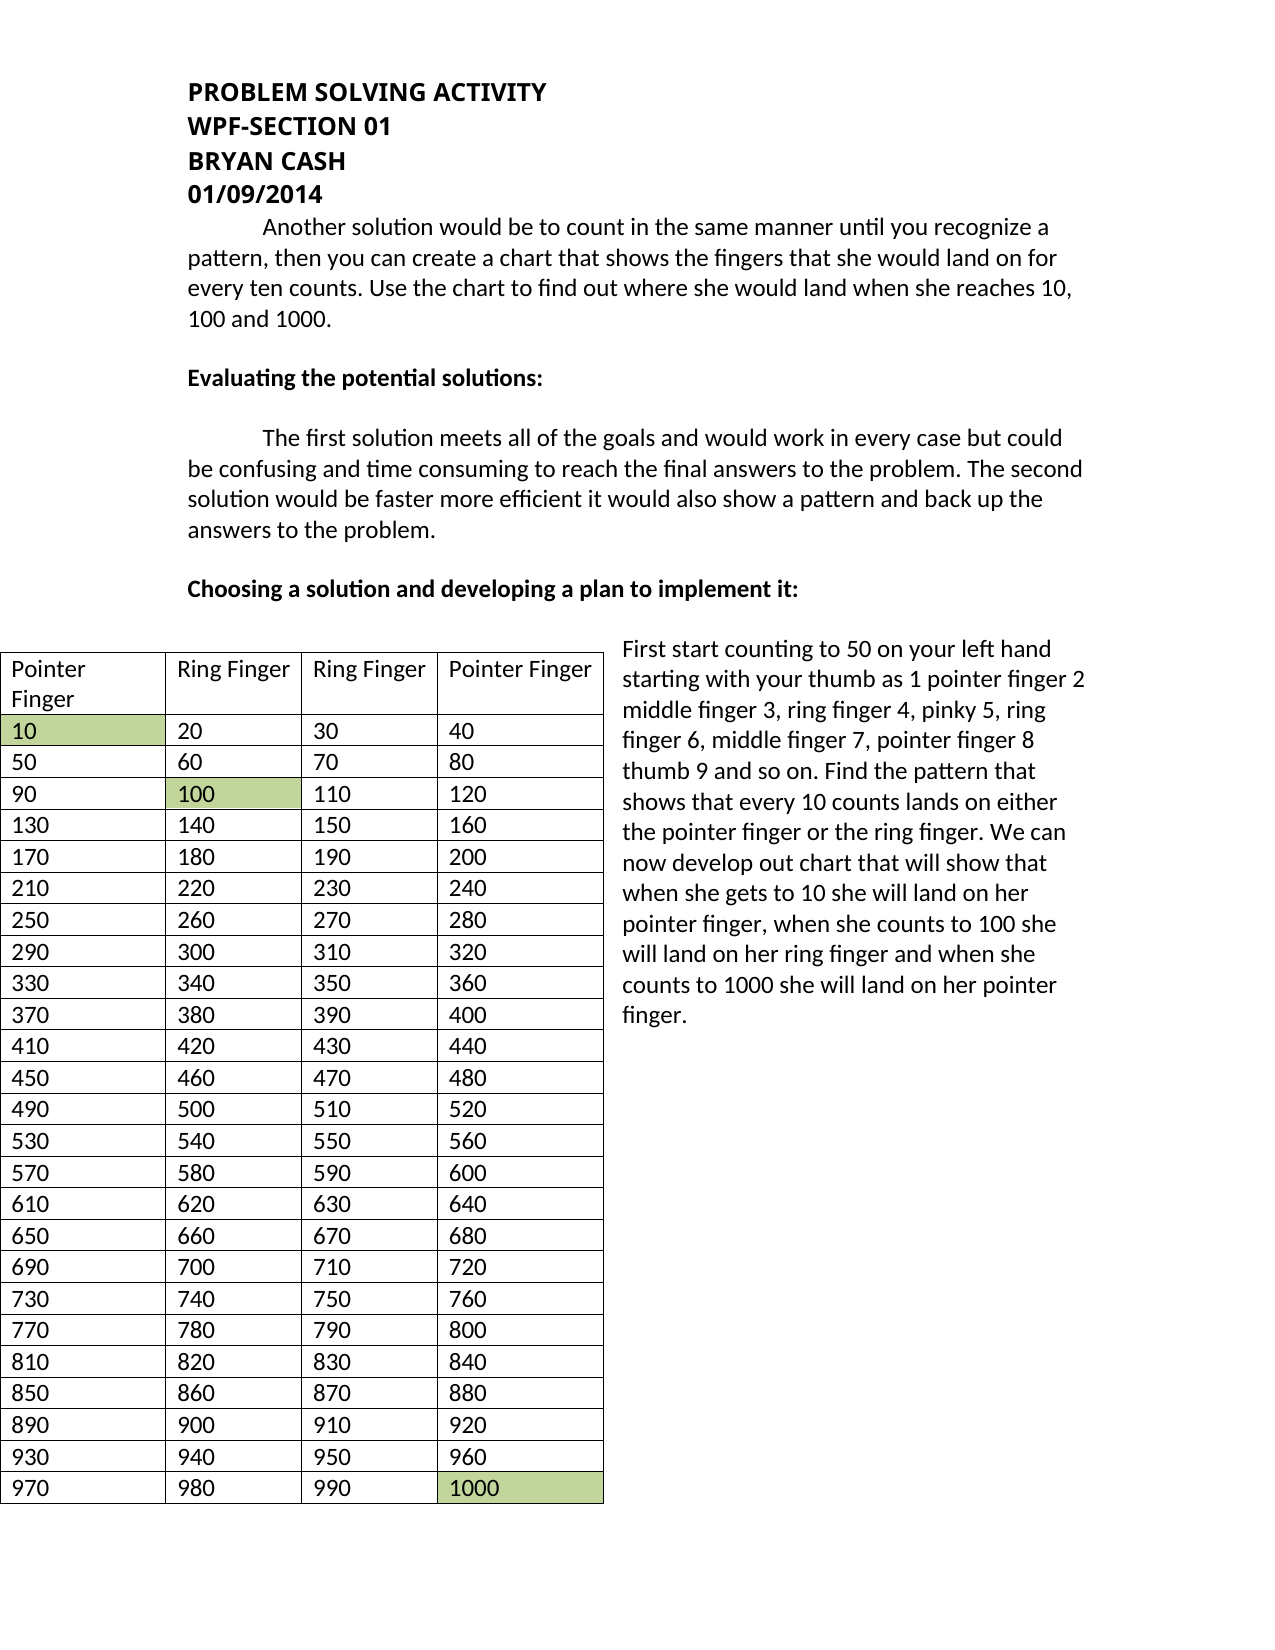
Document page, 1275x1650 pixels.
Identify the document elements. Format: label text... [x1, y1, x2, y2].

text Evaluating the potential solutions: [187, 362, 1087, 393]
table_cell 550 [302, 1125, 437, 1156]
table_cell 350 [302, 967, 437, 998]
table_cell 480 [438, 1062, 603, 1092]
table_cell 1000 [438, 1472, 603, 1503]
table_header Pointer Finger [1, 653, 165, 714]
table_cell 980 [166, 1472, 301, 1503]
table_cell 240 [438, 873, 603, 903]
table_cell 950 [302, 1441, 437, 1471]
table_cell 920 [438, 1409, 603, 1440]
table_cell 610 [1, 1188, 165, 1219]
table_cell 80 [438, 746, 603, 777]
table_cell 530 [1, 1125, 165, 1156]
text The first solution meets all of the goals and would work in every case but could be confusing and time consuming to reach the final answers to the problem. The second solution would be faster more efficient it would also show a pattern and back up the answers to the problem. [187, 422, 1087, 544]
table_cell 650 [1, 1220, 165, 1250]
table_header Ring Finger [302, 653, 437, 714]
table_cell 740 [166, 1283, 301, 1313]
table_cell 700 [166, 1251, 301, 1282]
table_cell 760 [438, 1283, 603, 1313]
table_cell 70 [302, 746, 437, 777]
table_cell 690 [1, 1251, 165, 1282]
table_cell 330 [1, 967, 165, 998]
table_cell 940 [166, 1441, 301, 1471]
table_cell 660 [166, 1220, 301, 1250]
table_cell 400 [438, 999, 603, 1029]
table_cell 190 [302, 841, 437, 872]
table_cell 890 [1, 1409, 165, 1440]
table_cell 630 [302, 1188, 437, 1219]
table_cell 900 [166, 1409, 301, 1440]
table_cell 250 [1, 904, 165, 935]
table_cell 850 [1, 1378, 165, 1408]
table_cell 870 [302, 1378, 437, 1408]
table_cell 150 [302, 810, 437, 840]
table_cell 110 [302, 778, 437, 808]
table_cell 10 [1, 715, 165, 745]
table_cell 60 [166, 746, 301, 777]
table_cell 800 [438, 1315, 603, 1345]
table_cell 580 [166, 1157, 301, 1187]
table_cell 160 [438, 810, 603, 840]
table_cell 300 [166, 936, 301, 966]
table_cell 880 [438, 1378, 603, 1408]
table_cell 290 [1, 936, 165, 966]
table_cell 390 [302, 999, 437, 1029]
table_cell 810 [1, 1346, 165, 1377]
table_cell 140 [166, 810, 301, 840]
table_cell 770 [1, 1315, 165, 1345]
table_cell 860 [166, 1378, 301, 1408]
table_cell 510 [302, 1094, 437, 1124]
table_cell 820 [166, 1346, 301, 1377]
table_cell 460 [166, 1062, 301, 1092]
table_cell 750 [302, 1283, 437, 1313]
table_cell 50 [1, 746, 165, 777]
table_cell 960 [438, 1441, 603, 1471]
table_cell 90 [1, 778, 165, 808]
table_cell 30 [302, 715, 437, 745]
table_cell 230 [302, 873, 437, 903]
table_cell 930 [1, 1441, 165, 1471]
text Choosing a solution and developing a plan to implement it: [187, 573, 1087, 604]
table_cell 420 [166, 1030, 301, 1061]
table_cell 570 [1, 1157, 165, 1187]
table_cell 680 [438, 1220, 603, 1250]
table_cell 780 [166, 1315, 301, 1345]
table_header Pointer Finger [438, 653, 603, 714]
table_cell 910 [302, 1409, 437, 1440]
table_cell 830 [302, 1346, 437, 1377]
table_cell 600 [438, 1157, 603, 1187]
table_cell 130 [1, 810, 165, 840]
table_cell 320 [438, 936, 603, 966]
table_cell 500 [166, 1094, 301, 1124]
table_cell 370 [1, 999, 165, 1029]
table_cell 640 [438, 1188, 603, 1219]
table_cell 410 [1, 1030, 165, 1061]
table_cell 470 [302, 1062, 437, 1092]
table_cell 790 [302, 1315, 437, 1345]
table_header Ring Finger [166, 653, 301, 714]
table_cell 310 [302, 936, 437, 966]
table_cell 620 [166, 1188, 301, 1219]
table_cell 200 [438, 841, 603, 872]
table_cell 40 [438, 715, 603, 745]
table_cell 260 [166, 904, 301, 935]
table_cell 100 [166, 778, 301, 808]
table_cell 840 [438, 1346, 603, 1377]
table_cell 440 [438, 1030, 603, 1061]
table_cell 280 [438, 904, 603, 935]
table_cell 180 [166, 841, 301, 872]
table_cell 540 [166, 1125, 301, 1156]
table_cell 520 [438, 1094, 603, 1124]
table_cell 20 [166, 715, 301, 745]
table_cell 430 [302, 1030, 437, 1061]
table_cell 270 [302, 904, 437, 935]
table_cell 490 [1, 1094, 165, 1124]
table_cell 710 [302, 1251, 437, 1282]
table_cell 670 [302, 1220, 437, 1250]
table_cell 560 [438, 1125, 603, 1156]
table_cell 590 [302, 1157, 437, 1187]
table_cell 120 [438, 778, 603, 808]
table_cell 990 [302, 1472, 437, 1503]
table_cell 220 [166, 873, 301, 903]
table_cell 210 [1, 873, 165, 903]
table_cell 450 [1, 1062, 165, 1092]
table_cell 970 [1, 1472, 165, 1503]
table_cell 380 [166, 999, 301, 1029]
table_cell 730 [1, 1283, 165, 1313]
table_cell 720 [438, 1251, 603, 1282]
text Another solution would be to count in the same manner until you recognize a pattern, then you can create a chart that shows the fingers that she would land on for every ten counts. Use the chart to find out where she would land when she reaches 10, 100 and 1000. [187, 211, 1087, 333]
table_cell 340 [166, 967, 301, 998]
text First start counting to 50 on your left hand starting with your thumb as 1 pointer finger 2 middle finger 3, ring finger 4, pinky 5, ring finger 6, middle finger 7, pointer finger 8 thumb 9 and so on. Find the pattern that shows that every 10 counts lands on either the pointer finger or the ring finger. We can now develop out chart that will show that when she gets to 10 she will land on her pointer finger, when she counts to 100 she will land on her ring finger and when she counts to 1000 she will land on her pointer finger. [187, 633, 1087, 1030]
table_cell 170 [1, 841, 165, 872]
table_cell 360 [438, 967, 603, 998]
